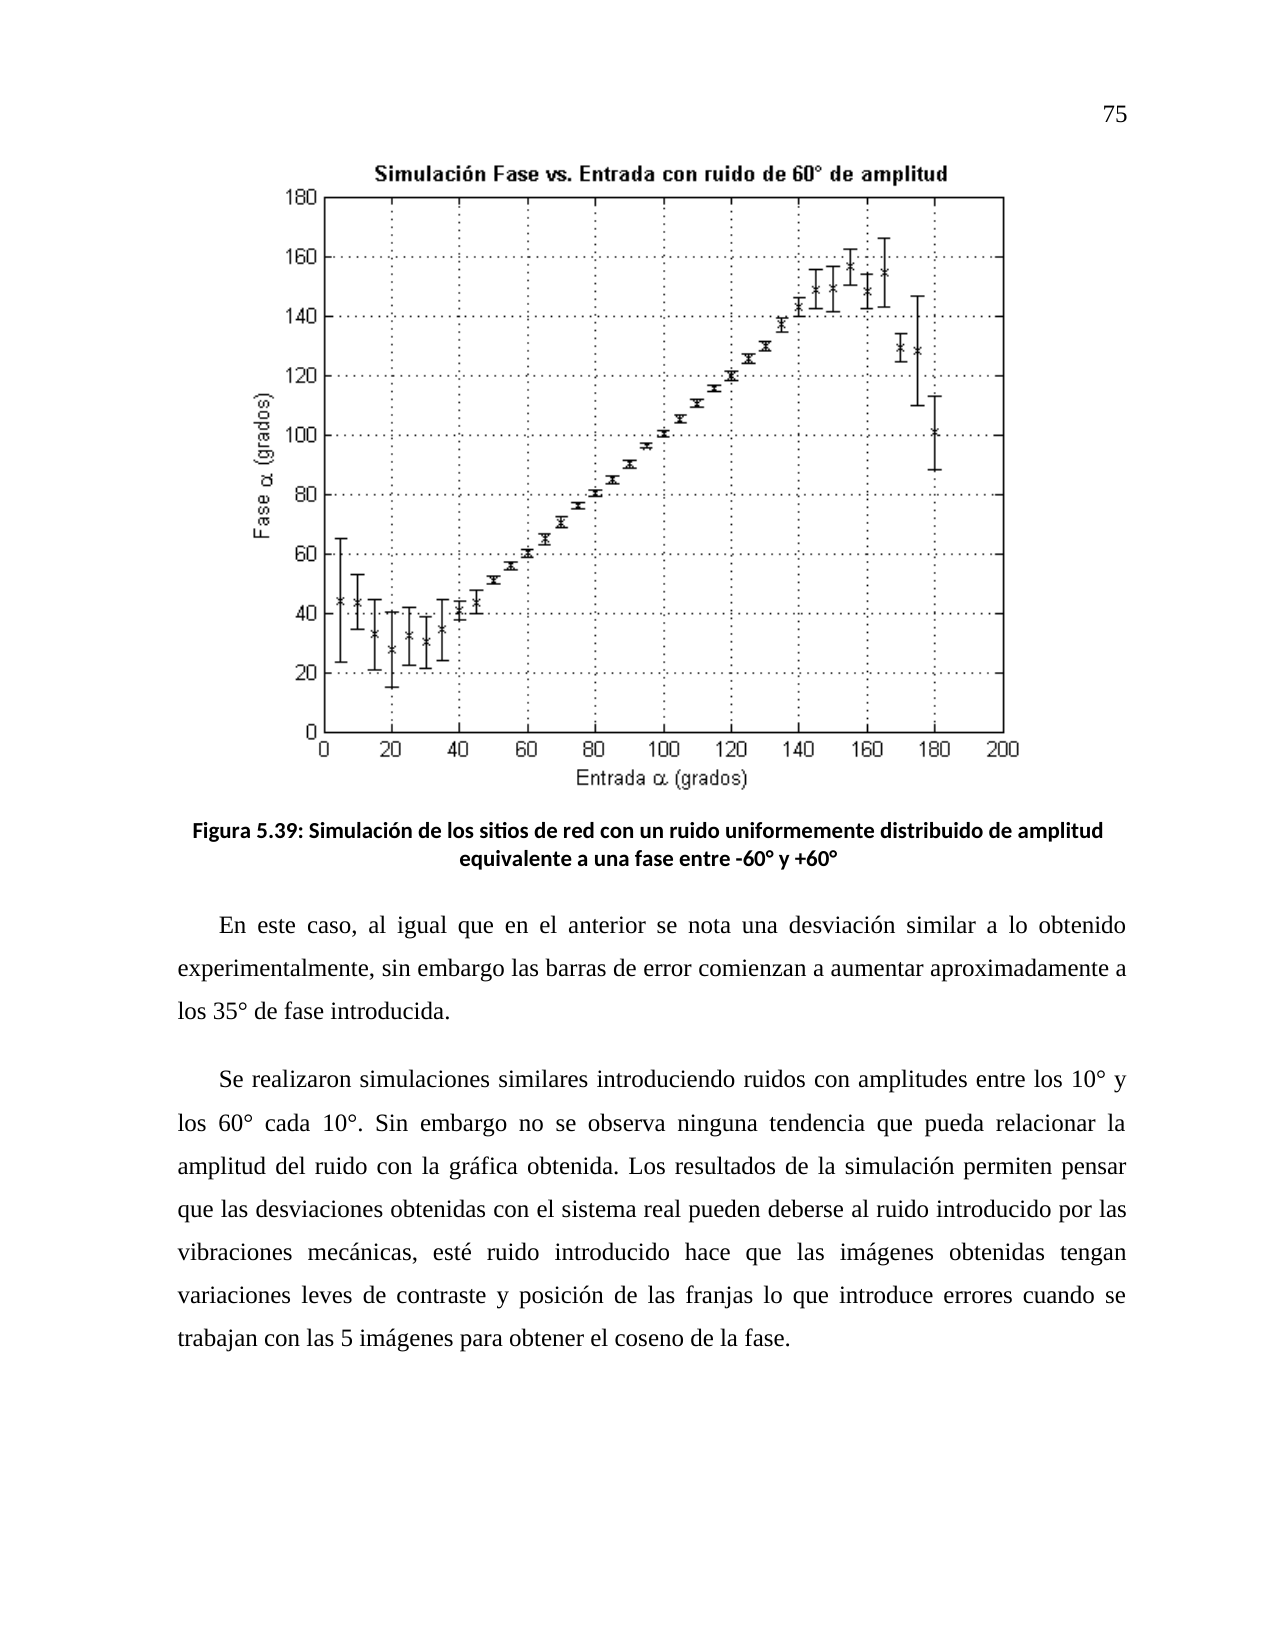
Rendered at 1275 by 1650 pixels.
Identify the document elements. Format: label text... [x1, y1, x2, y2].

picture [210, 147, 1086, 804]
text Se realizaron simulaciones similares introduciendo ruidos con amplitudes entre los 10° y los 60° cada 10°. Sin embargo no se observa ninguna tendencia que pueda relacionar la amplitud del ruido con la gráfica obtenida. Los resultados de la simulación permiten pensar que las desviaciones obtenidas con el sistema real pueden deberse al ruido introducido por las vibraciones mecánicas, esté ruido introducido hace que las imágenes obtenidas tengan variaciones leves de contraste y posición de las franjas lo que introduce errores cuando se trabajan con las 5 imágenes para obtener el coseno de la fase. [177, 1064, 1127, 1352]
text En este caso, al igual que en el anterior se nota una desviación similar a lo obtenido experimentalmente, sin embargo las barras de error comienzan a aumentar aproximadamente a los 35° de fase introducida. [177, 910, 1127, 1025]
